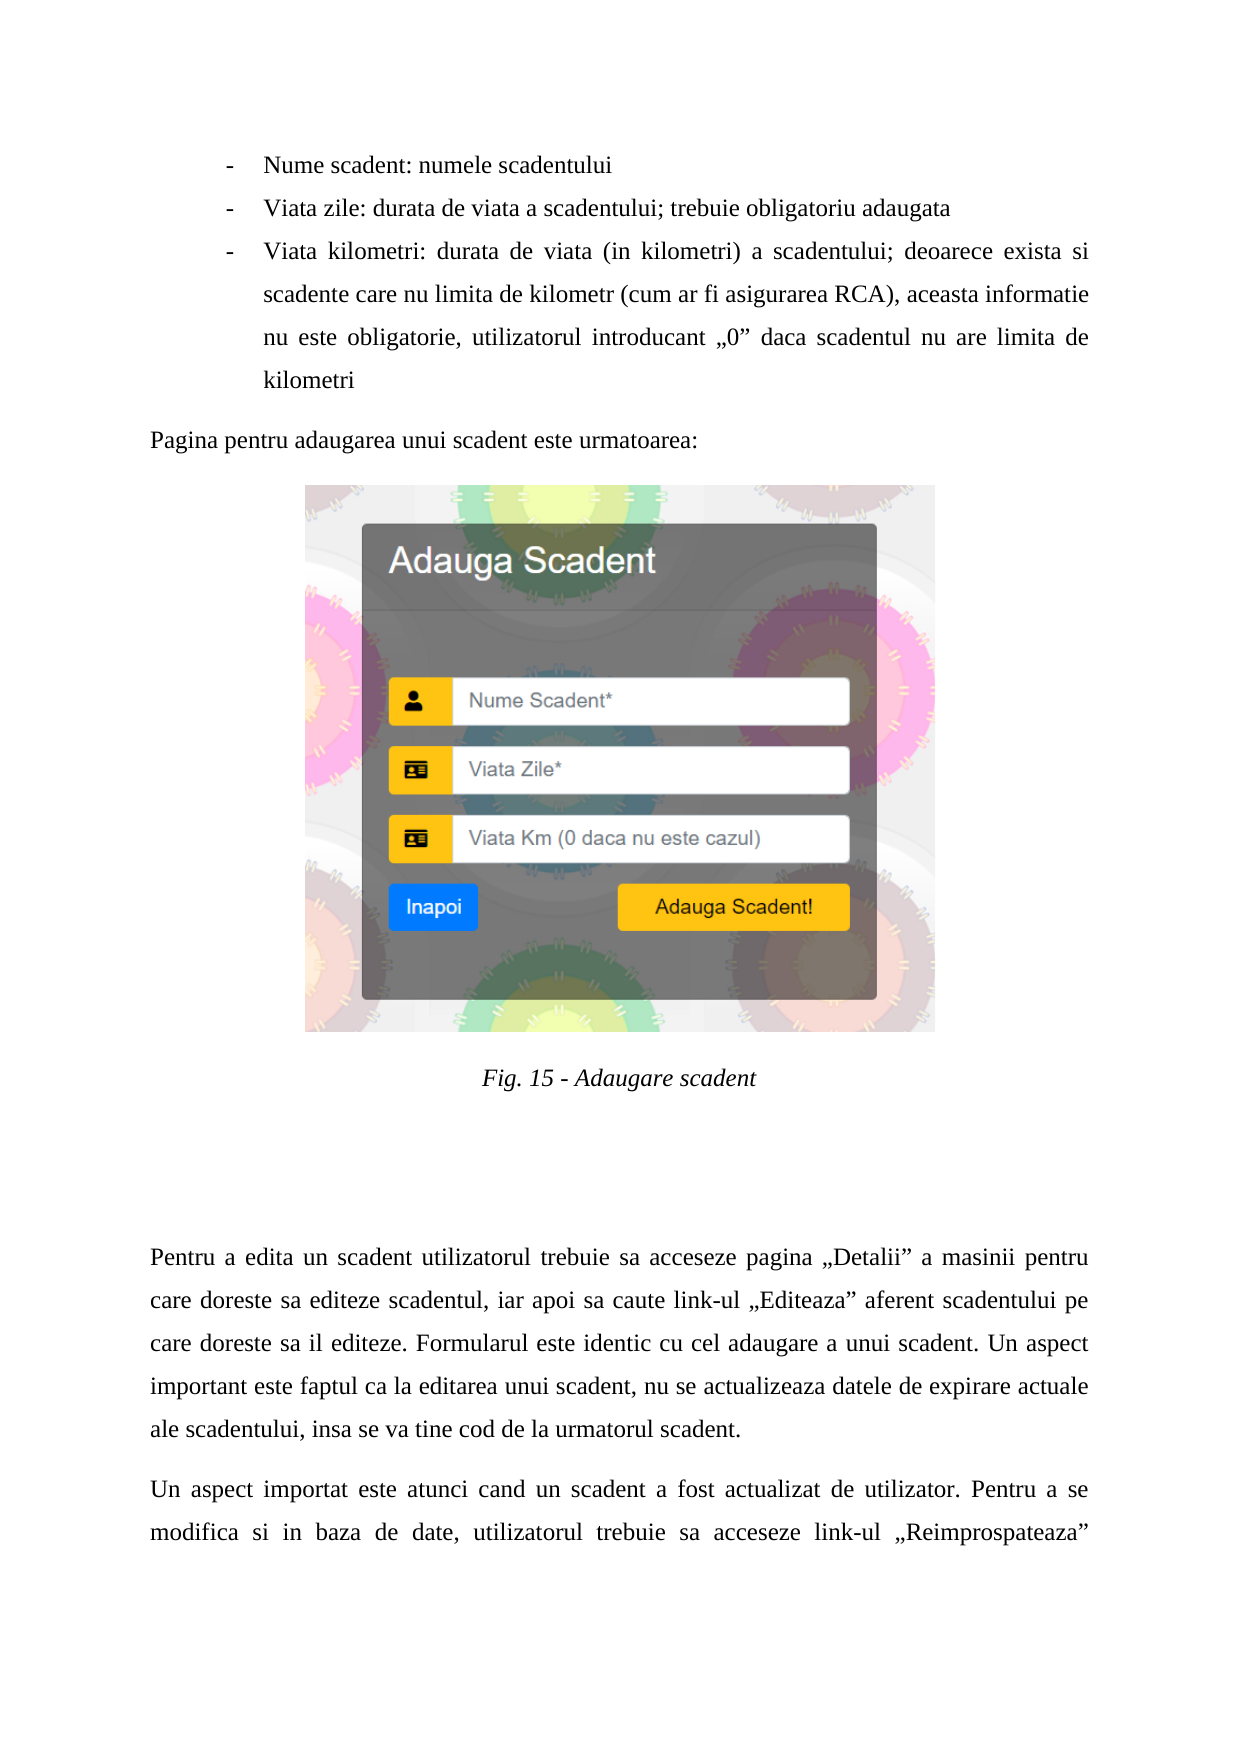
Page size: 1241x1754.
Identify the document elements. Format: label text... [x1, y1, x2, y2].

list Viata zile: durata de viata a scadentului; trebuie obligatoriu adaugata [226, 193, 1090, 222]
text Pentru a edita un scadent utilizatorul trebuie sa acceseze pagina „Detalii” a masinii pentru care doreste sa editeze scadentul, iar apoi sa caute link-ul „Editeaza” aferent scadentului pe care doreste sa il editeze. Formularul este identic cu cel adaugare a unui scadent. Un aspect important este faptul ca la editarea unui scadent, nu se actualizeaza datele de expirare actuale ale scadentului, insa se va tine cod de la urmatorul scadent. [150, 1242, 1090, 1443]
text Fig. 15 - Adaugare scadent [150, 1063, 1090, 1091]
picture [305, 485, 936, 1032]
text Pagina pentru adaugarea unui scadent este urmatoarea: [150, 425, 1090, 454]
list Nume scadent: numele scadentului [226, 150, 1090, 179]
list Viata kilometri: durata de viata (in kilometri) a scadentului; deoarece exista si scadente care nu limita de kilometr (cum ar fi asigurarea RCA), aceasta informatie nu este obligatorie, utilizatorul introducant „0” daca scadentul nu are limita de kilometri [226, 236, 1090, 394]
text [150, 1474, 1090, 1546]
